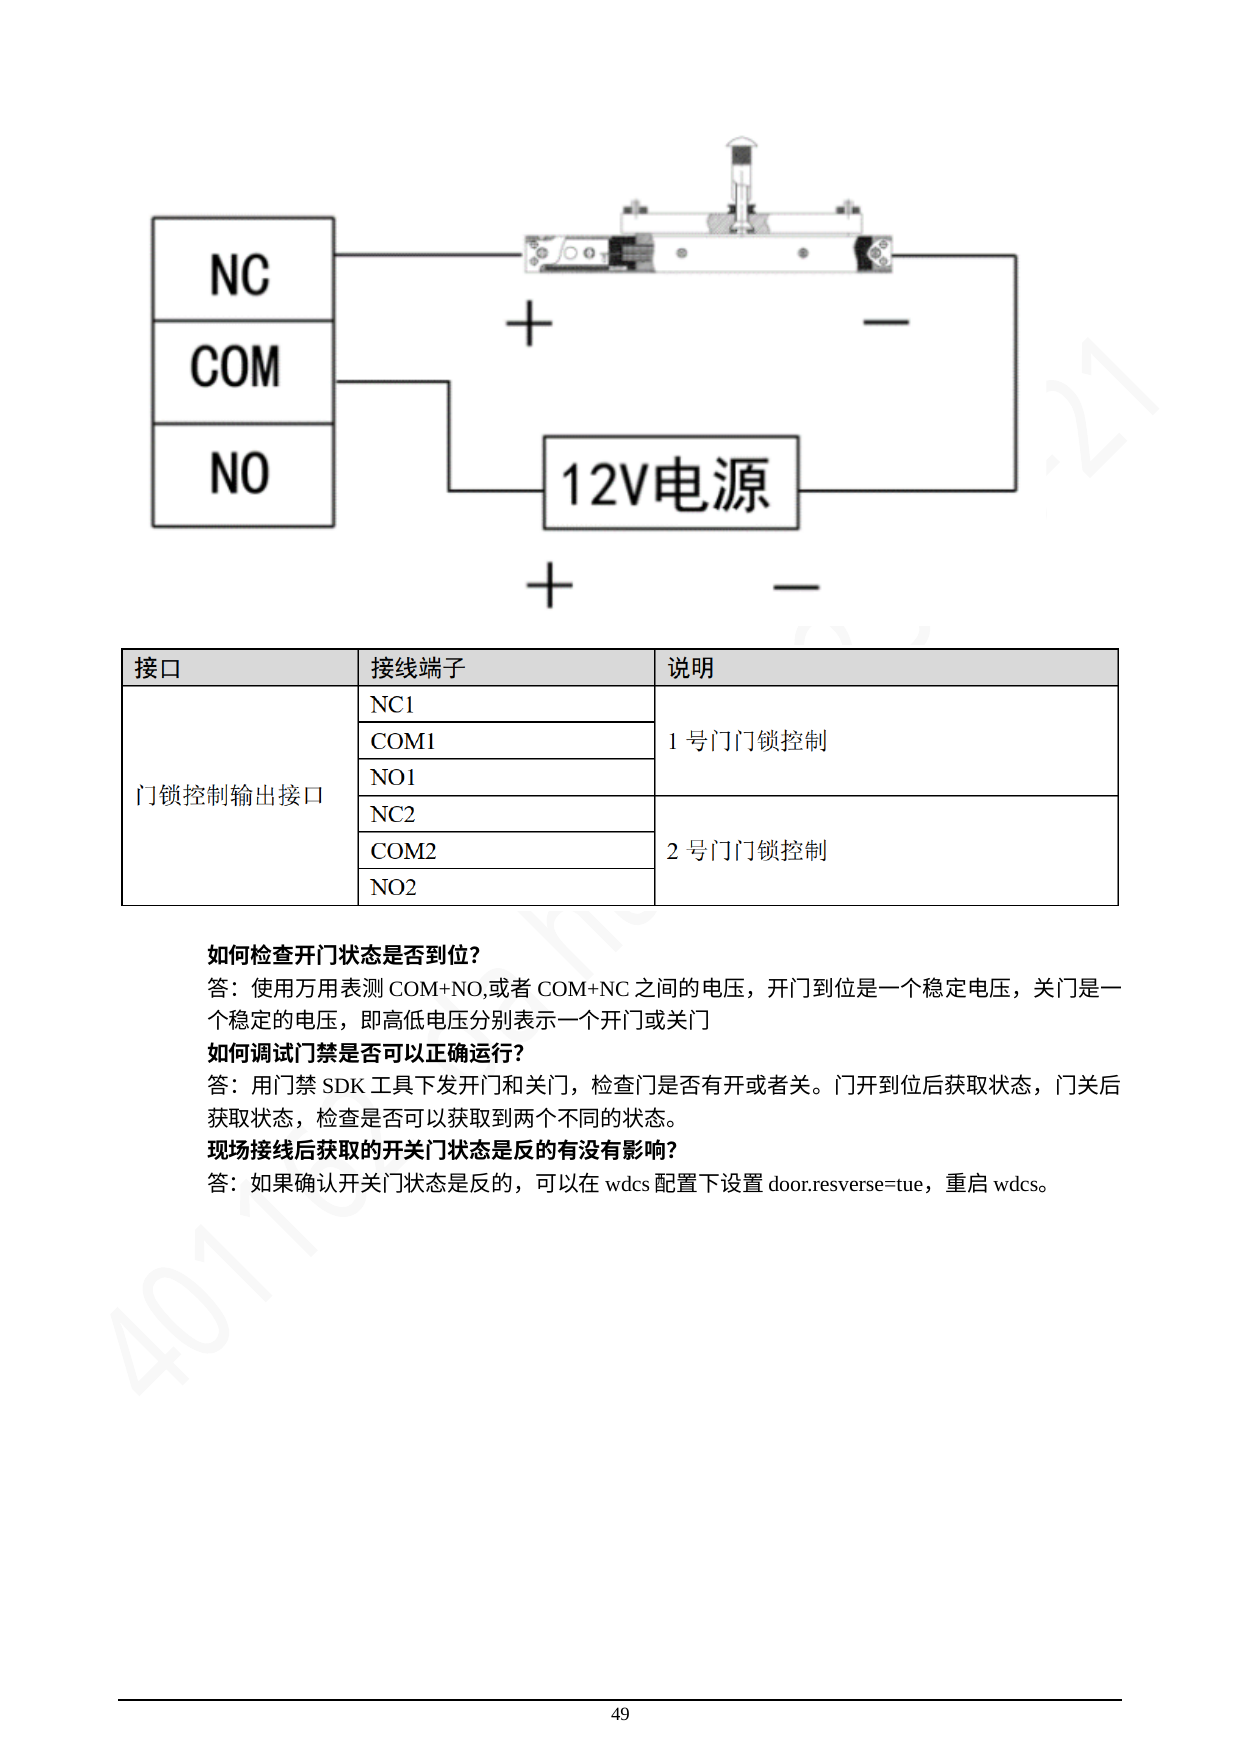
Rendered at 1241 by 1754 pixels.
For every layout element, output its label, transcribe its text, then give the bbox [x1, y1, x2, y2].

picture [118, 645, 1123, 911]
picture [118, 125, 1047, 626]
text 答：用门禁SDK工具下发开门和关门，检查门是否有开或者关。门开到位后获取状态，门关后获取状态，检查是否可以获取到两个不同的状态。 [207, 1068, 1122, 1133]
text 答：如果确认开关门状态是反的，可以在wdcs配置下设置door.resverse=tue，重启wdcs。 [207, 1166, 1122, 1198]
text 现场接线后获取的开关门状态是反的有没有影响？ [207, 1133, 1122, 1166]
text 如何检查开门状态是否到位？ [207, 938, 1122, 971]
text 如何调试门禁是否可以正确运行？ [207, 1036, 1122, 1068]
text 答：使用万用表测COM+NO,或者COM+NC之间的电压，开门到位是一个稳定电压，关门是一个稳定的电压，即高低电压分别表示一个开门或关门 [207, 971, 1122, 1036]
